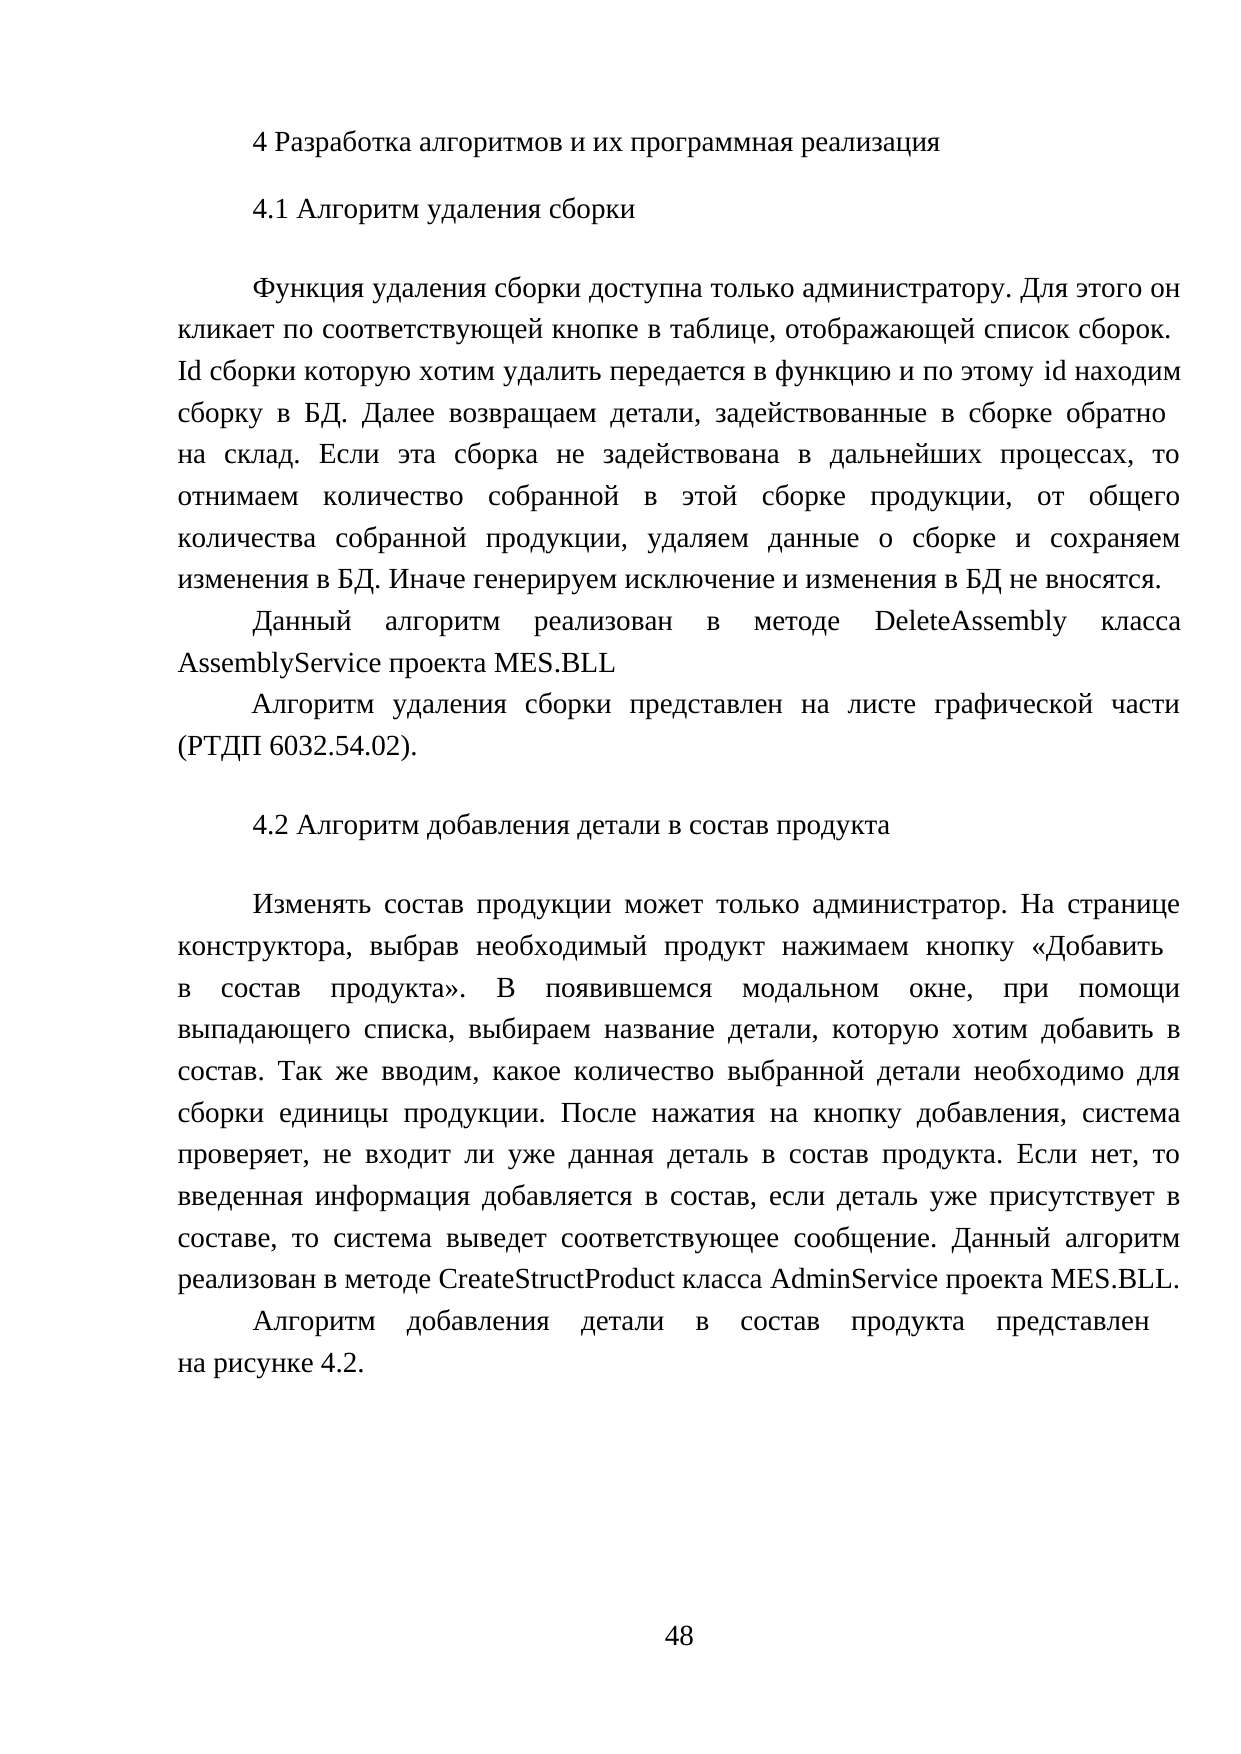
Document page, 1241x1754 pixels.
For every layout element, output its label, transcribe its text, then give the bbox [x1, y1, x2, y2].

list Изменять состав продукции может только администратор. На странице конструктора, выбрав необходимый продукт нажимаем кнопку «Добавить в состав продукта». В появившемся модальном окне, при помощи выпадающего списка, выбираем название детали, которую хотим добавить в состав. Так же вводим, какое количество выбранной детали необходимо для сборки единицы продукции. После нажатия на кнопку добавления, система проверяет, не входит ли уже данная деталь в состав продукта. Если нет, то введенная информация добавляется в состав, если деталь уже присутствует в составе, то система выведет соответствующее сообщение. Данный алгоритм реализован в методе CreateStructProduct класса AdminService проекта MES.BLL. [177, 881, 1181, 1297]
text Функция удаления сборки доступна только администратору. Для этого он кликает по соответствующей кнопке в таблице, отображающей список сборок. Id сборки которую хотим удалить передается в функцию и по этому id находим сборку в БД. Далее возвращаем детали, задействованные в сборке обратно на склад. Если эта сборка не задействована в дальнейших процессах, то отнимаем количество собранной в этой сборке продукции, от общего количества собранной продукции, удаляем данные о сборке и сохраняем изменения в БД. Иначе генерируем исключение и изменения в БД не вносятся. [177, 264, 1181, 597]
text Данный алгоритм реализован в методе DeleteAssembly класса AssemblyService проекта MES.BLL [177, 597, 1181, 681]
text 4 Разработка алгоритмов и их программная реализация [177, 118, 1181, 160]
text 4.1 Алгоритм удаления сборки [177, 185, 1181, 226]
text Алгоритм удаления сборки представлен на листе графической части (РТДП 6032.54.02). [177, 681, 1181, 764]
list Алгоритм добавления детали в состав продукта представлен на рисунке 4.2. [177, 1297, 1181, 1381]
list 4.2 Алгоритм добавления детали в состав продукта [177, 801, 1181, 843]
